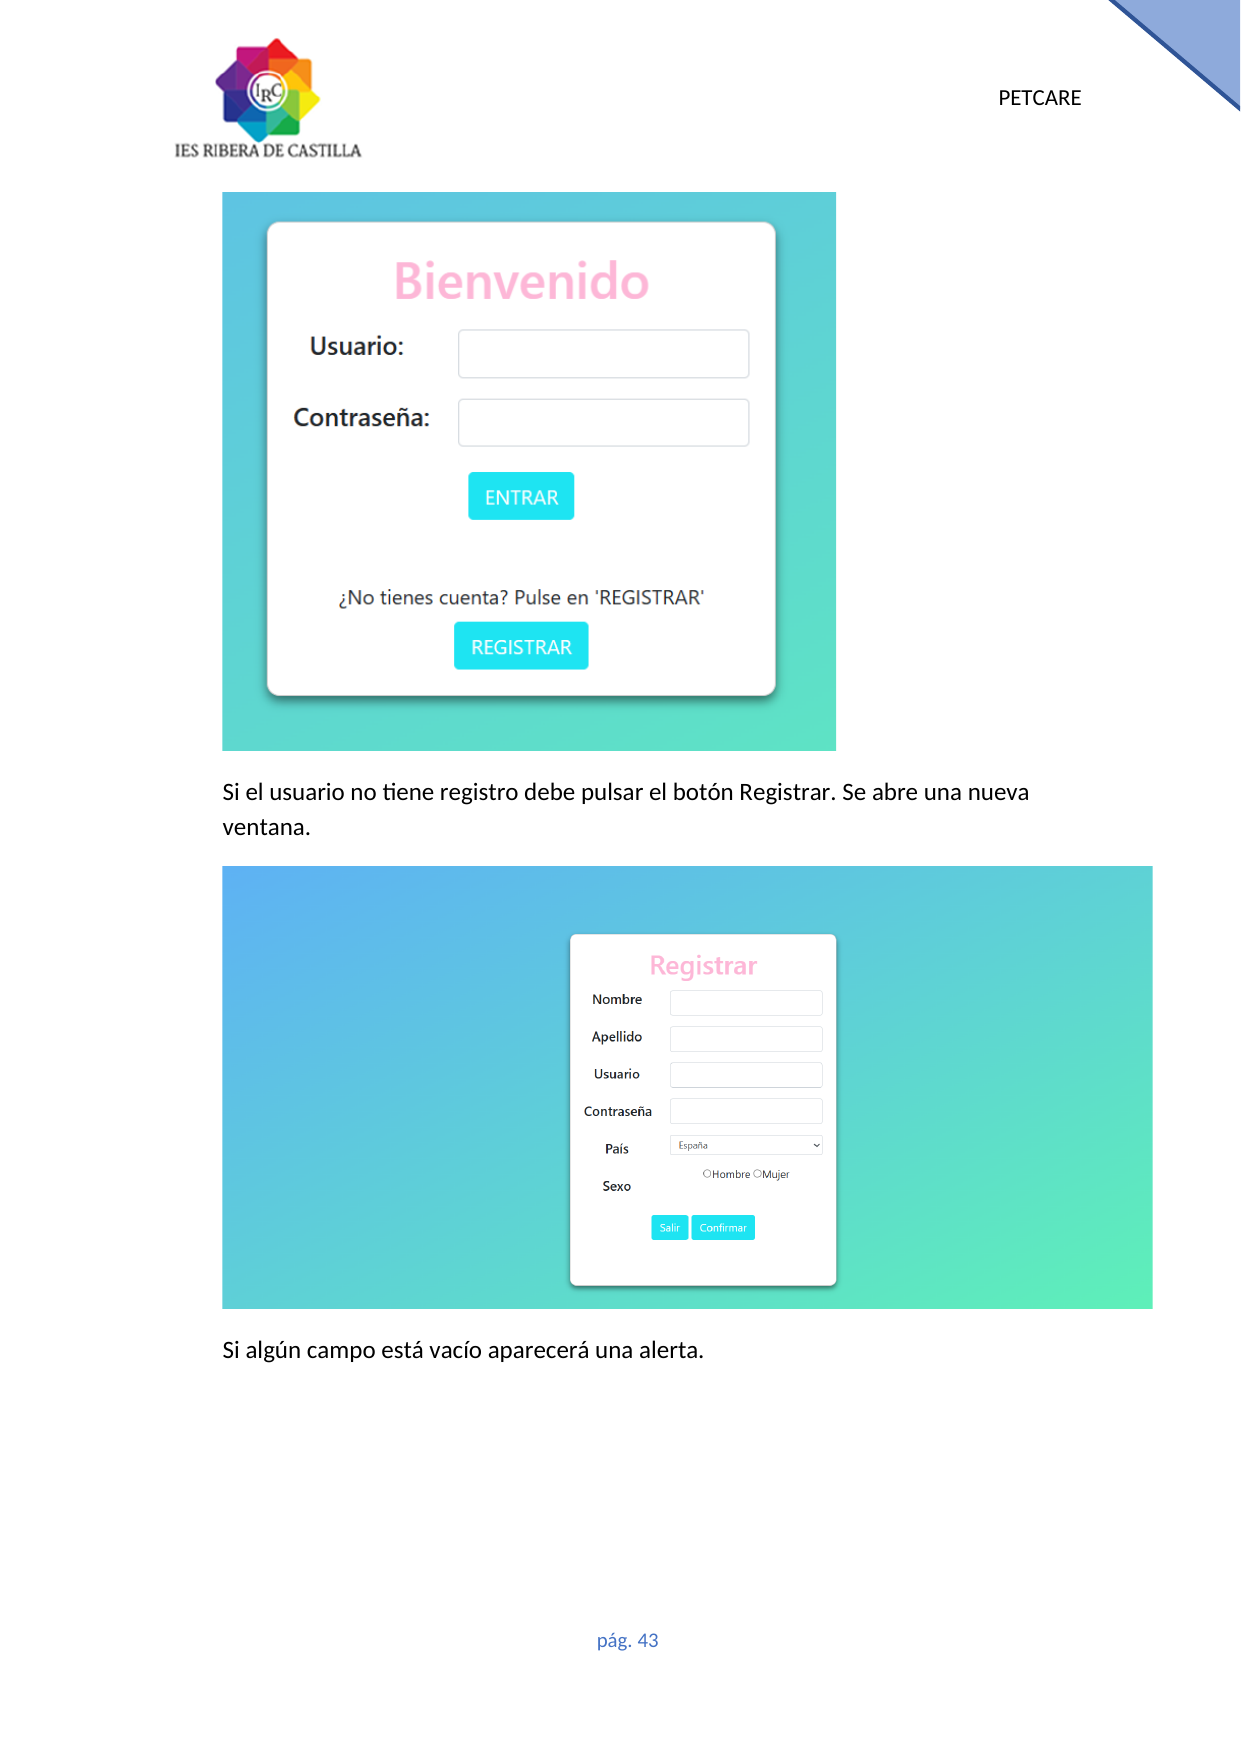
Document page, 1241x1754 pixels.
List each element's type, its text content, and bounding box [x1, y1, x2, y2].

picture [173, 29, 366, 164]
text Si el usuario no tiene registro debe pulsar el botón Registrar. Se abre una nueva ventana. [222, 776, 1093, 841]
text Si algún campo está vacío aparecerá una alerta. [222, 1334, 1093, 1364]
picture [222, 192, 837, 751]
picture [222, 866, 1153, 1309]
